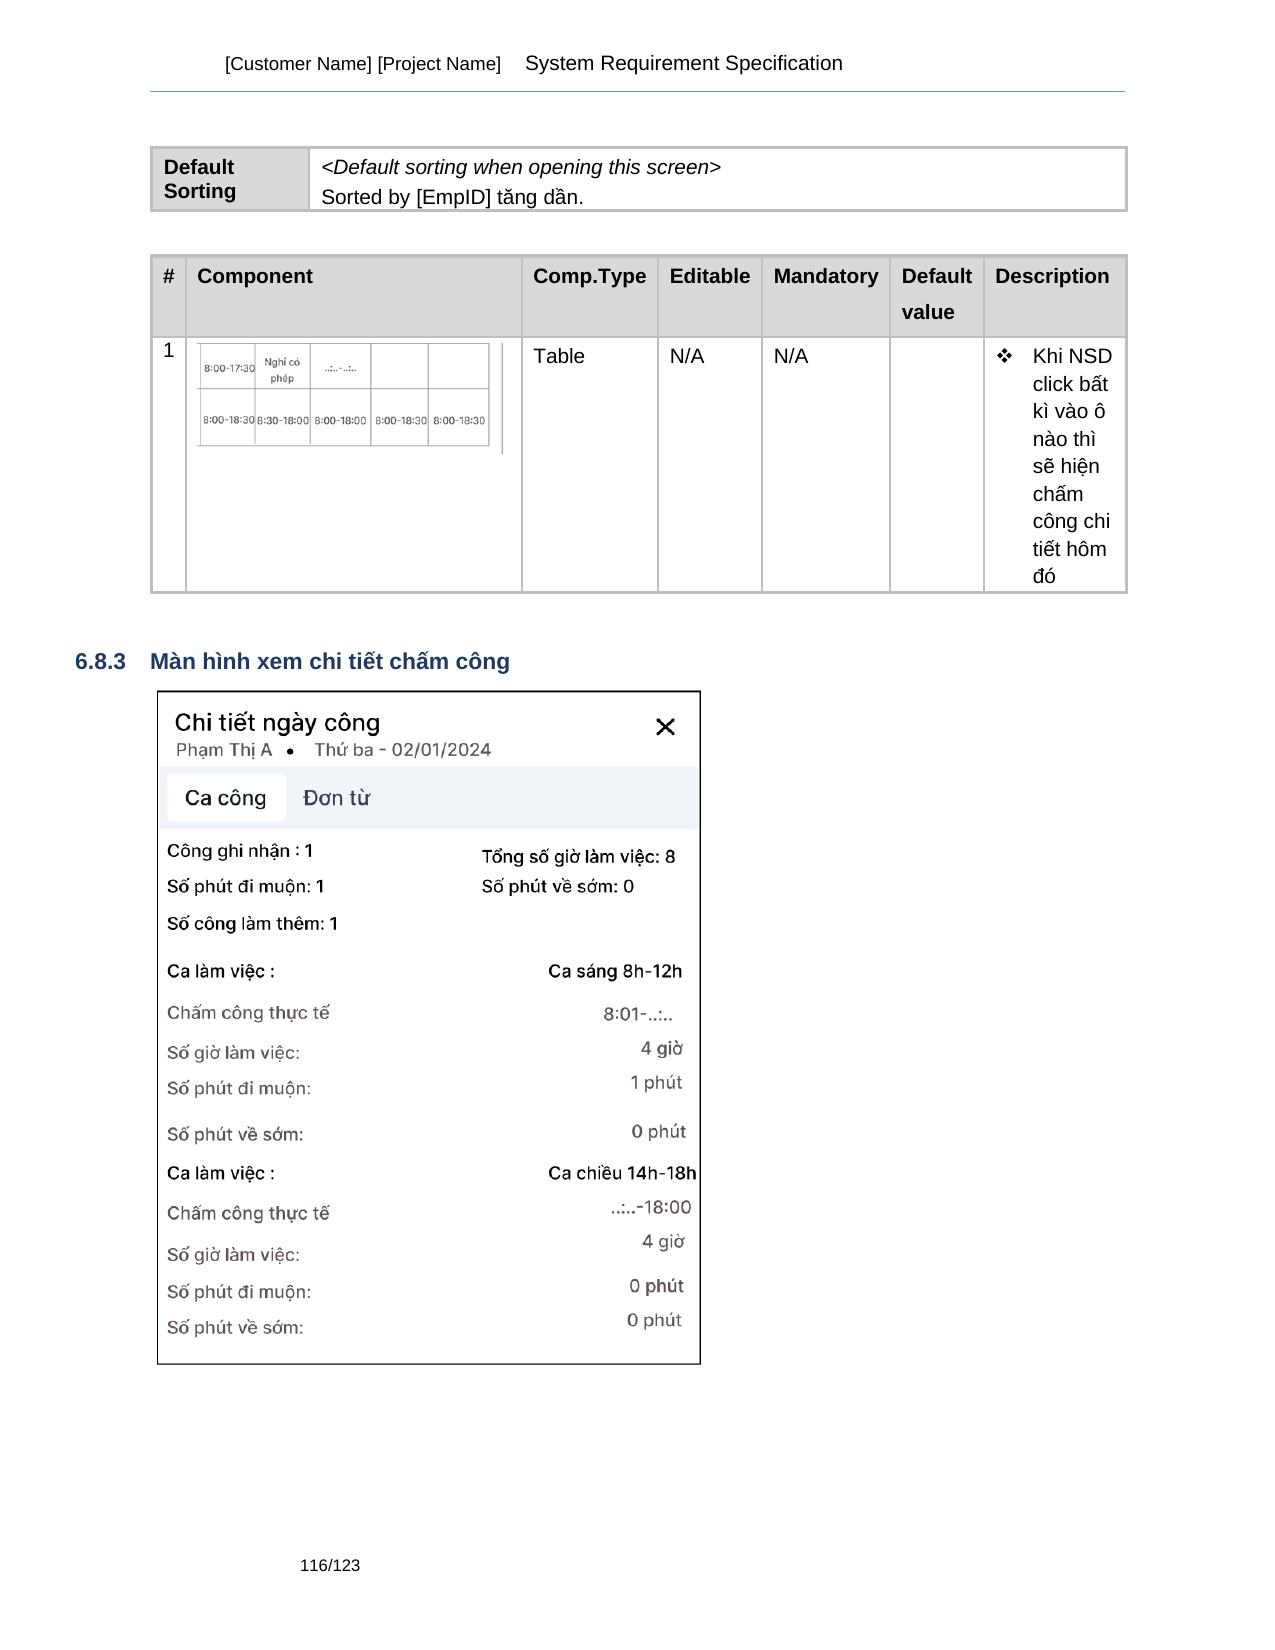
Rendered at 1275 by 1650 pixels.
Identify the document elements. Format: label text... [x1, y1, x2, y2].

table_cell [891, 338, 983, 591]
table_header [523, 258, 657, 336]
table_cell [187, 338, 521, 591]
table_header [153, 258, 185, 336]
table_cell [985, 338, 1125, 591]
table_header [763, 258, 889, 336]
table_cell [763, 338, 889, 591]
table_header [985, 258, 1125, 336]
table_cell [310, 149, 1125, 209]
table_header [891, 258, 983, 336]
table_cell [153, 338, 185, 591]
picture [150, 687, 707, 1372]
picture [197, 343, 509, 454]
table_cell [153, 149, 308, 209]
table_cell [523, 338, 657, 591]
subtitle Màn hình xem chi tiết chấm công [75, 648, 1125, 674]
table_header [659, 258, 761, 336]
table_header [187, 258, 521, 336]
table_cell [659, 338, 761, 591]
